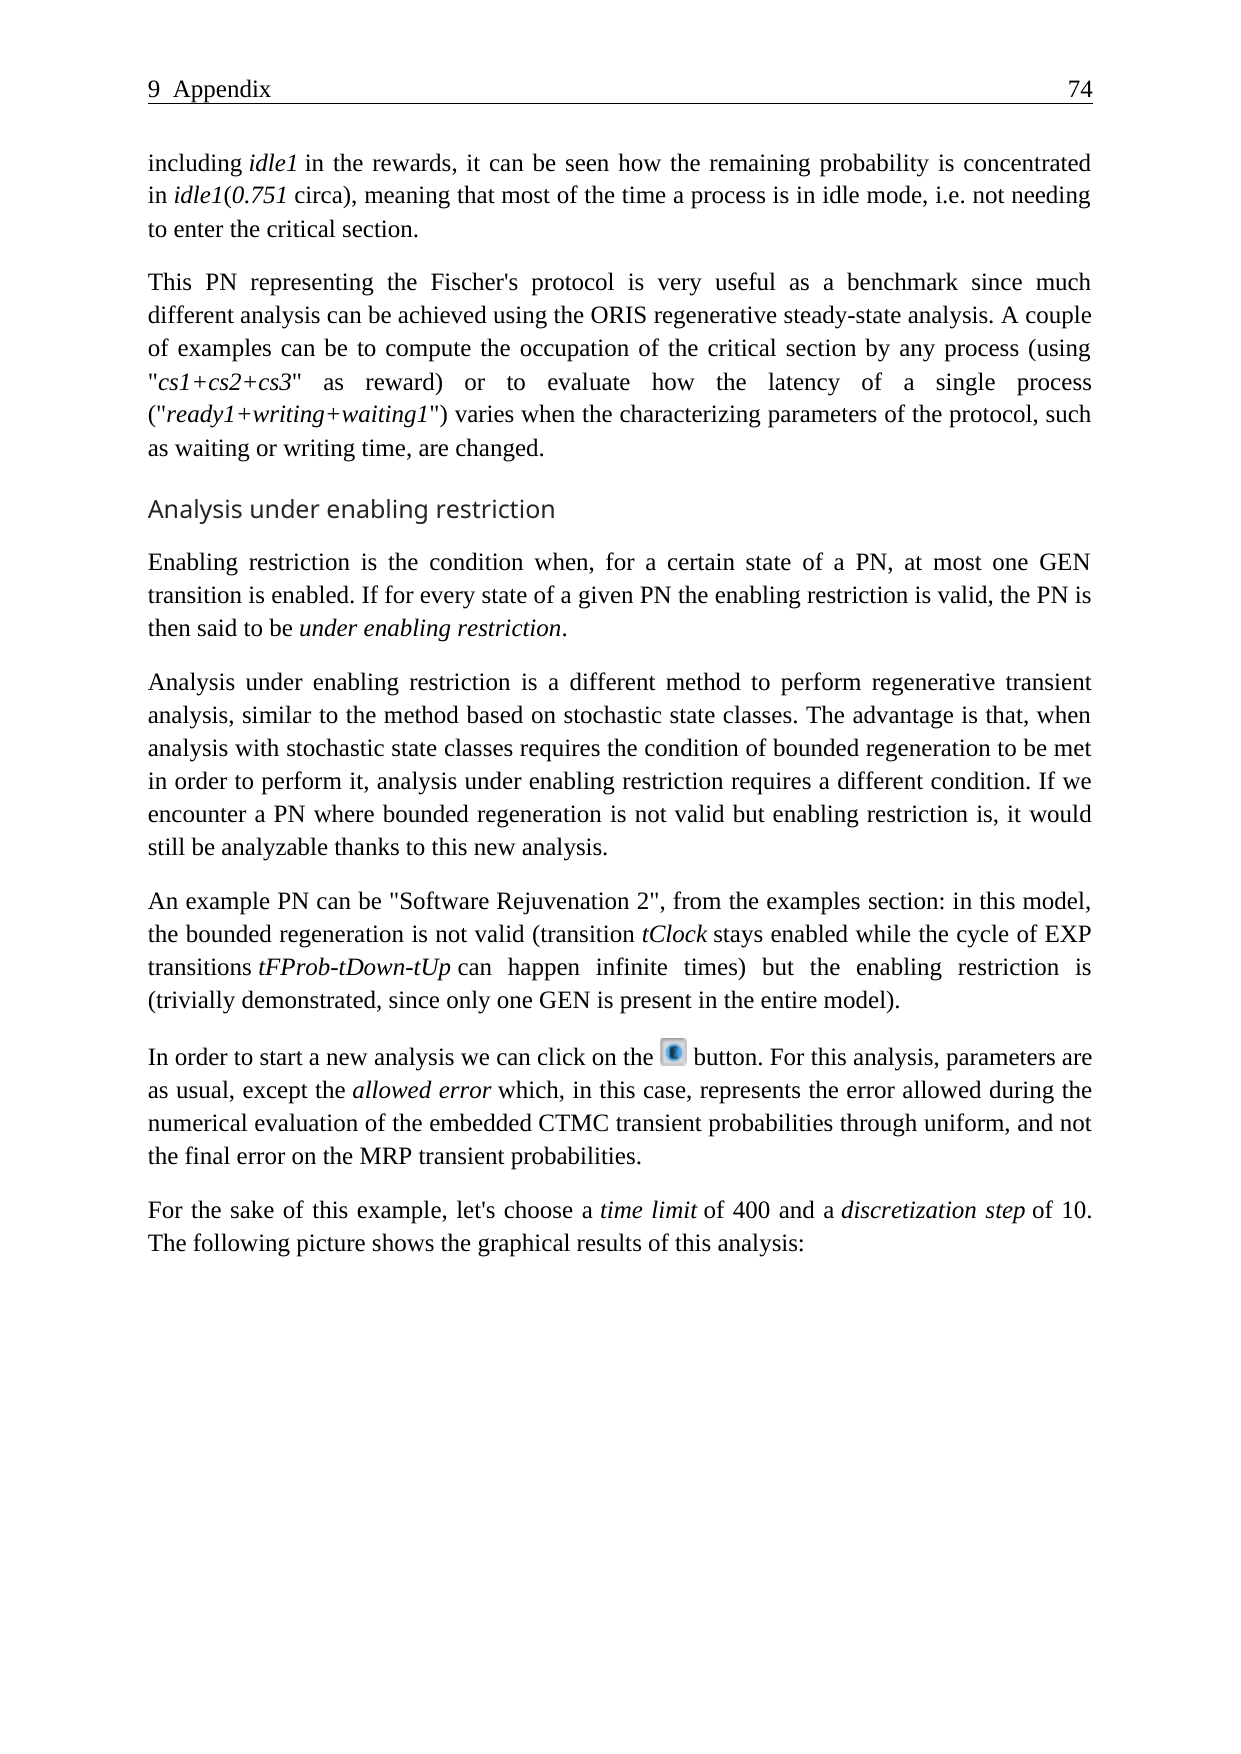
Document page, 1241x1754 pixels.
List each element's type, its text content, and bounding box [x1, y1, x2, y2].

text An example PN can be "Software Rejuvenation 2", from the examples section: in this model, the bounded regeneration is not valid (transition tClock stays enabled while the cycle of EXP transitions tFProb-tDown-tUp can happen infinite times) but the enabling restriction is (trivially demonstrated, since only one GEN is present in the entire model). [148, 886, 1093, 1013]
picture [660, 1038, 687, 1066]
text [148, 148, 1093, 242]
text Analysis under enabling restriction [148, 486, 1093, 526]
text This PN representing the Fischer's protocol is very useful as a benchmark since much different analysis can be achieved using the ORIS regenerative steady-state analysis. A couple of examples can be to compute the occupation of the critical section by any process (using "cs1+cs2+cs3" as reward) or to evaluate how the latency of a single process ("ready1+writing+waiting1") varies when the characterizing parameters of the protocol, such as waiting or writing time, are changed. [148, 267, 1093, 461]
text For the sake of this example, let's choose a time limit of 400 and a discretization step of 10. The following picture shows the graphical results of this analysis: [148, 1195, 1093, 1257]
text In order to start a new analysis we can click on the button. For this analysis, parameters are as usual, except the allowed error which, in this case, represents the error allowed during the numerical evaluation of the embedded CTMC transient probabilities through uniform, and not the final error on the MRP transient probabilities. [148, 1039, 1093, 1170]
text Analysis under enabling restriction is a different method to perform regenerative transient analysis, similar to the method based on stochastic state classes. The advantage is that, when analysis with stochastic state classes requires the condition of bounded regeneration to be met in order to perform it, analysis under enabling restriction requires a different condition. If we encounter a PN where bounded regeneration is not valid but enabling restriction is, it would still be analyzable thanks to this new analysis. [148, 667, 1093, 861]
text Enabling restriction is the condition when, for a certain state of a PN, at most one GEN transition is enabled. If for every state of a given PN the enabling restriction is valid, the PN is then said to be under enabling restriction. [148, 547, 1093, 642]
